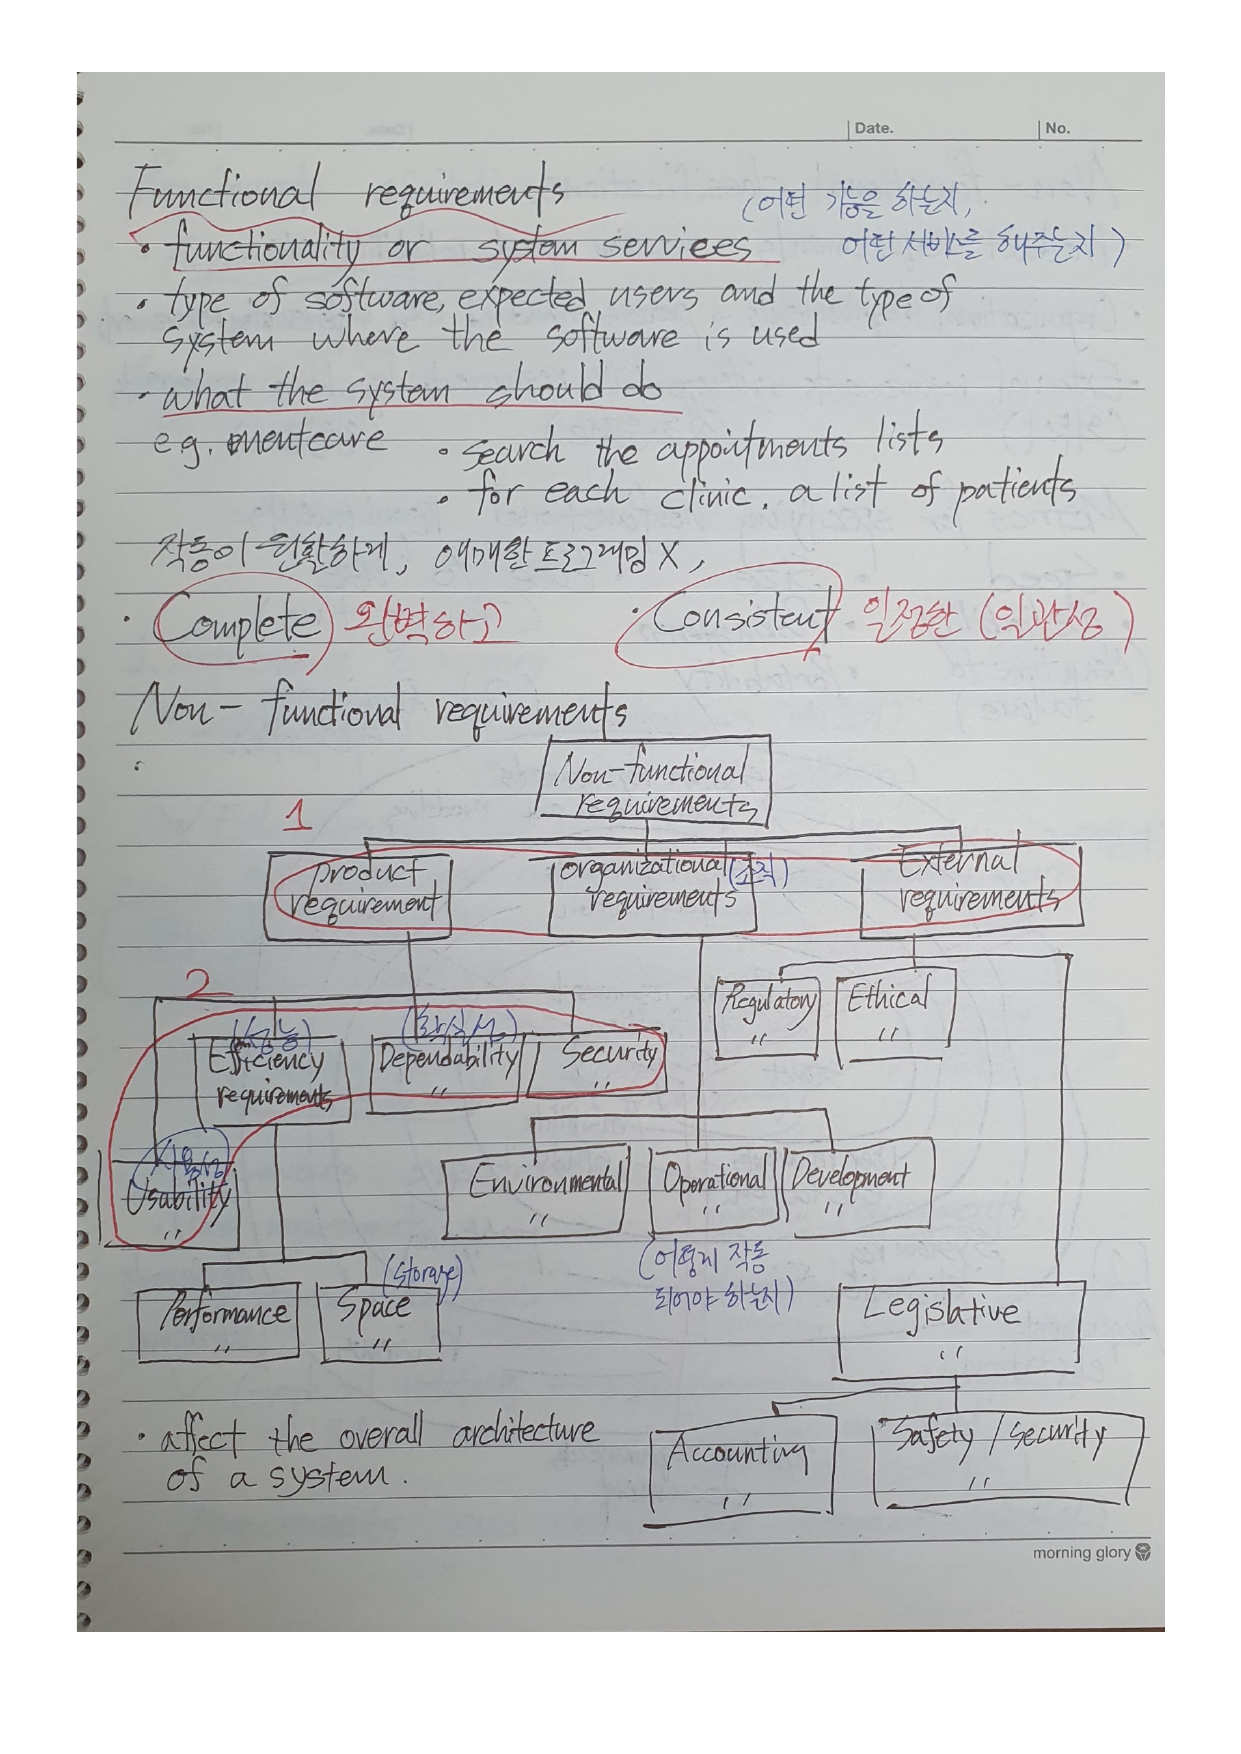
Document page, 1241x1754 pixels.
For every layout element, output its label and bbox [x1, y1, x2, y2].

picture [76, 72, 1165, 1632]
